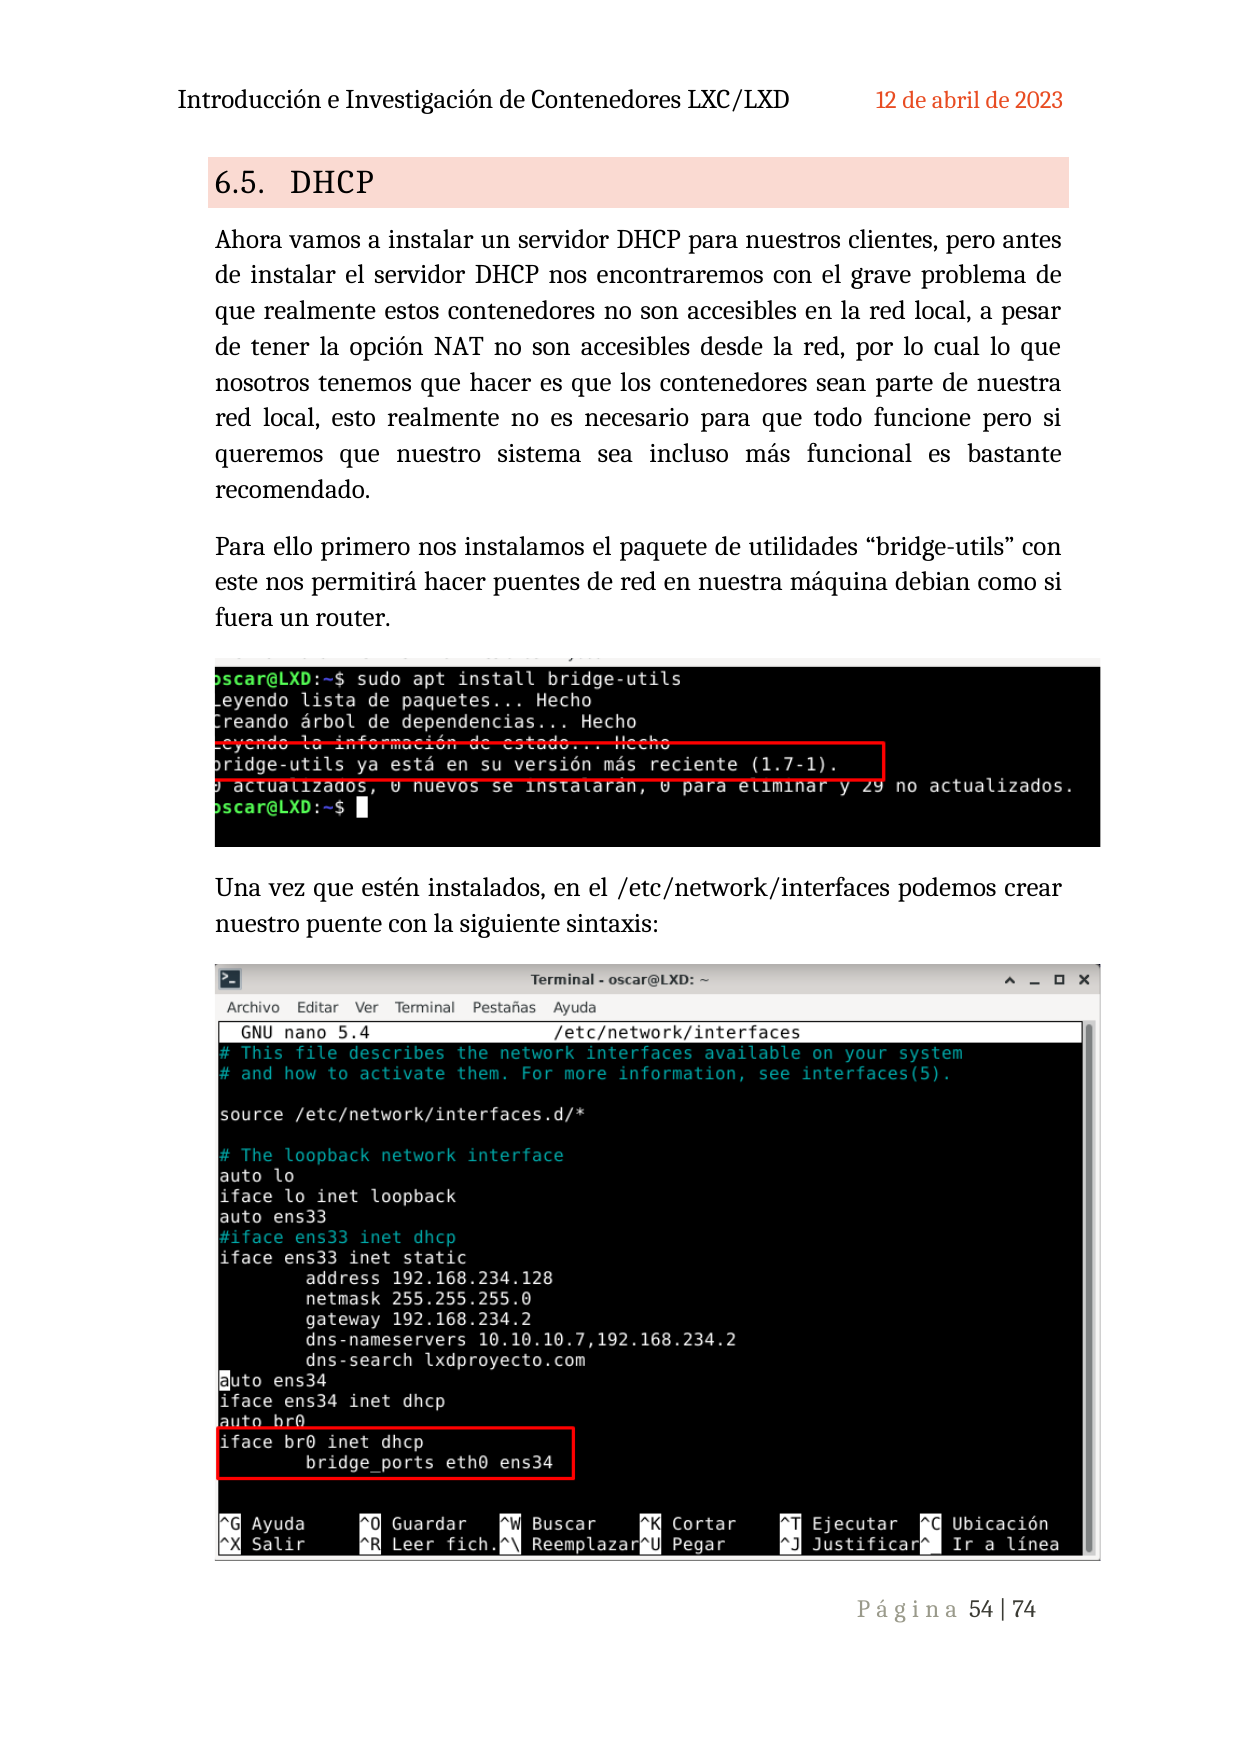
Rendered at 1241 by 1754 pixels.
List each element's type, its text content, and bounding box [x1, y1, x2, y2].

text Una vez que estén instalados, en el /etc/network/interfaces podemos crear nuestro puente con la siguiente sintaxis: [215, 872, 1063, 939]
picture [214, 964, 1101, 1561]
text Ahora vamos a instalar un servidor DHCP para nuestros clientes, pero antes de instalar el servidor DHCP nos encontraremos con el grave problema de que realmente estos contenedores no son accesibles en la red local, a pesar de tener la opción NAT no son accesibles desde la red, por lo cual lo que nosotros tenemos que hacer es que los contenedores sean parte de nuestra red local, esto realmente no es necesario para que todo funcione pero si queremos que nuestro sistema sea incluso más funcional es bastante recomendado. [215, 224, 1063, 505]
picture [214, 658, 1101, 847]
subtitle DHCP [215, 163, 1063, 201]
text Para ello primero nos instalamos el paquete de utilidades “bridge-utils” con este nos permitirá hacer puentes de red en nuestra máquina debian como si fuera un router. [215, 531, 1063, 633]
